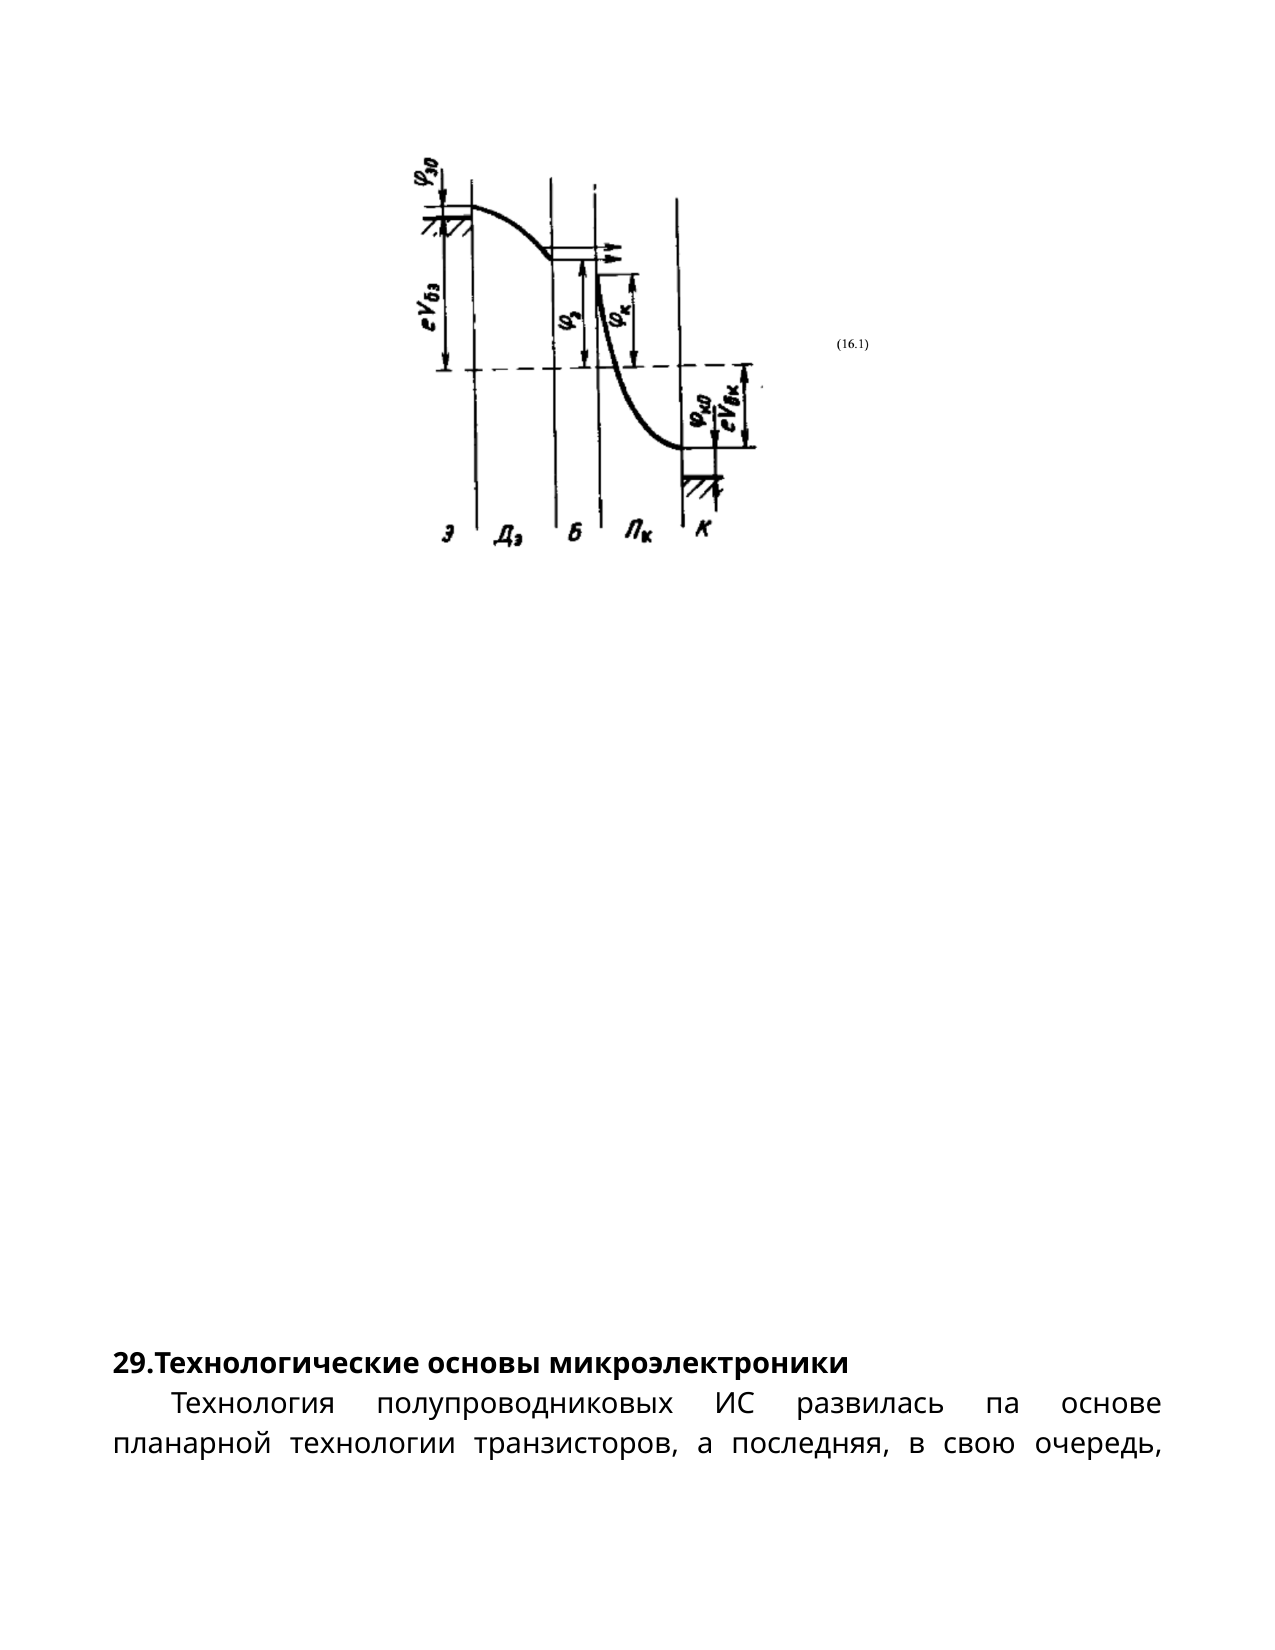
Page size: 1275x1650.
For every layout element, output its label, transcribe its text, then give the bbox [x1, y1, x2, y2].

picture [403, 150, 872, 549]
text 29.Технологические основы микроэлектроники [112, 1343, 1162, 1382]
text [112, 1382, 1162, 1462]
